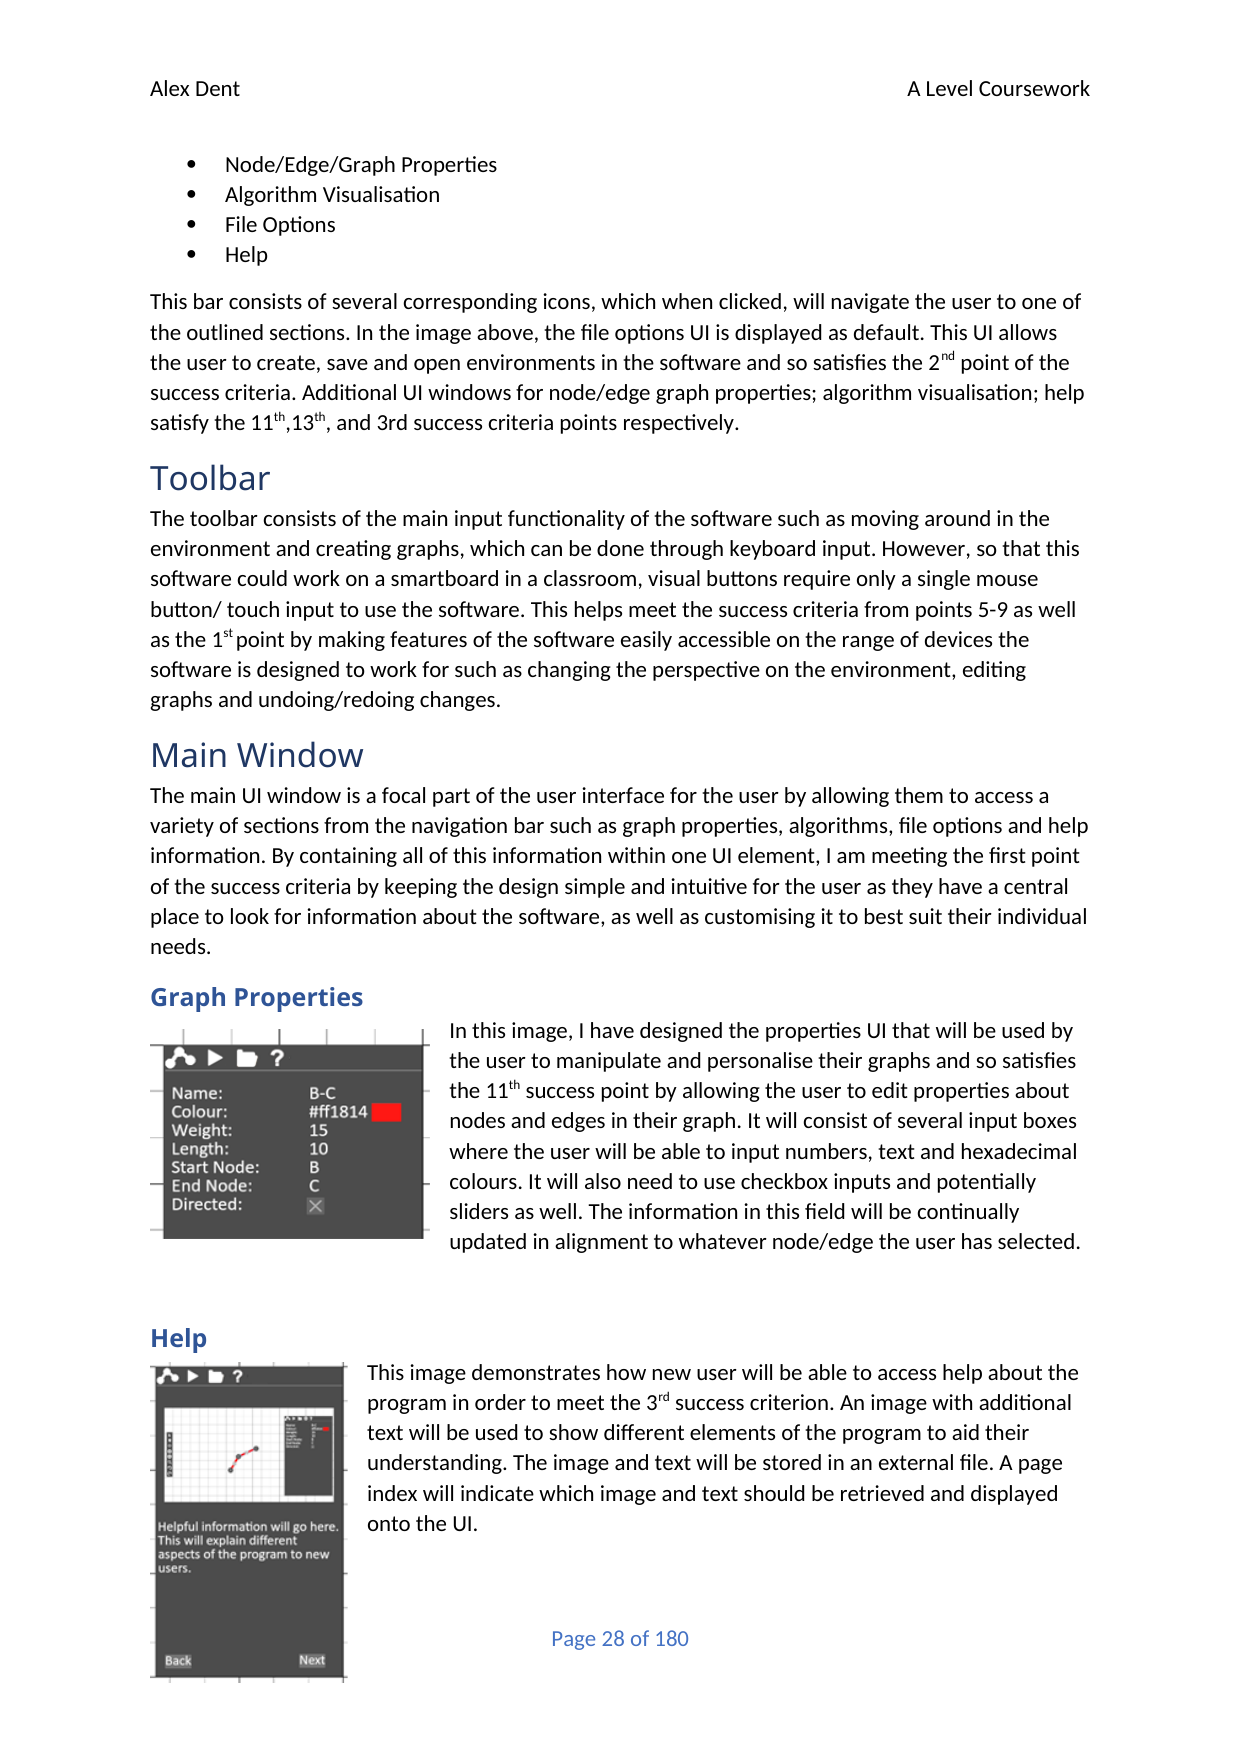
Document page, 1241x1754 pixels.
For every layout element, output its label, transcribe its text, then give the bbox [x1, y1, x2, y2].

list Help [187, 241, 1090, 269]
subtitle Toolbar [150, 455, 1090, 501]
text The main UI window is a focal part of the user interface for the user by allowing them to access a variety of sections from the navigation bar such as graph properties, algorithms, file options and help information. By containing all of this information within one UI element, I am meeting the first point of the success criteria by keeping the design simple and intuitive for the user as they have a central place to look for information about the software, as well as customising it to best suit their individual needs. [150, 781, 1090, 960]
text This bar consists of several corresponding icons, which when clicked, will navigate the user to one of the outlined sections. In the image above, the file options UI is displayed as default. This UI allows the user to create, save and open environments in the software and so satisfies the 2nd point of the success criteria. Additional UI windows for node/edge graph properties; algorithm visualisation; help satisfy the 11th,13th, and 3rd success criteria points respectively. [150, 287, 1090, 436]
list File Options [187, 210, 1090, 238]
list Node/Edge/Graph Properties [187, 150, 1090, 178]
text The toolbar consists of the main input functionality of the software such as moving around in the environment and creating graphs, which can be done through keyboard input. However, so that this software could work on a smartboard in a classroom, visual buttons require only a single mouse button/ touch input to use the software. This helps meet the success criteria from points 5-9 as well as the 1st point by making features of the software easily accessible on the range of devices the software is designed to work for such as changing the perspective on the environment, editing graphs and undoing/redoing changes. [150, 504, 1090, 713]
text This image demonstrates how new user will be able to access help about the program in order to meet the 3rd success criterion. An image with additional text will be used to show different elements of the program to aid their understanding. The image and text will be stored in an external file. A page index will indicate which image and text should be retrieved and displayed onto the UI. [150, 1358, 1090, 1537]
subtitle Graph Properties [150, 979, 1090, 1013]
picture [150, 1029, 431, 1240]
list Algorithm Visualisation [187, 180, 1090, 208]
subtitle Main Window [150, 732, 1090, 778]
subtitle Help [150, 1321, 1090, 1355]
picture [150, 1362, 348, 1683]
